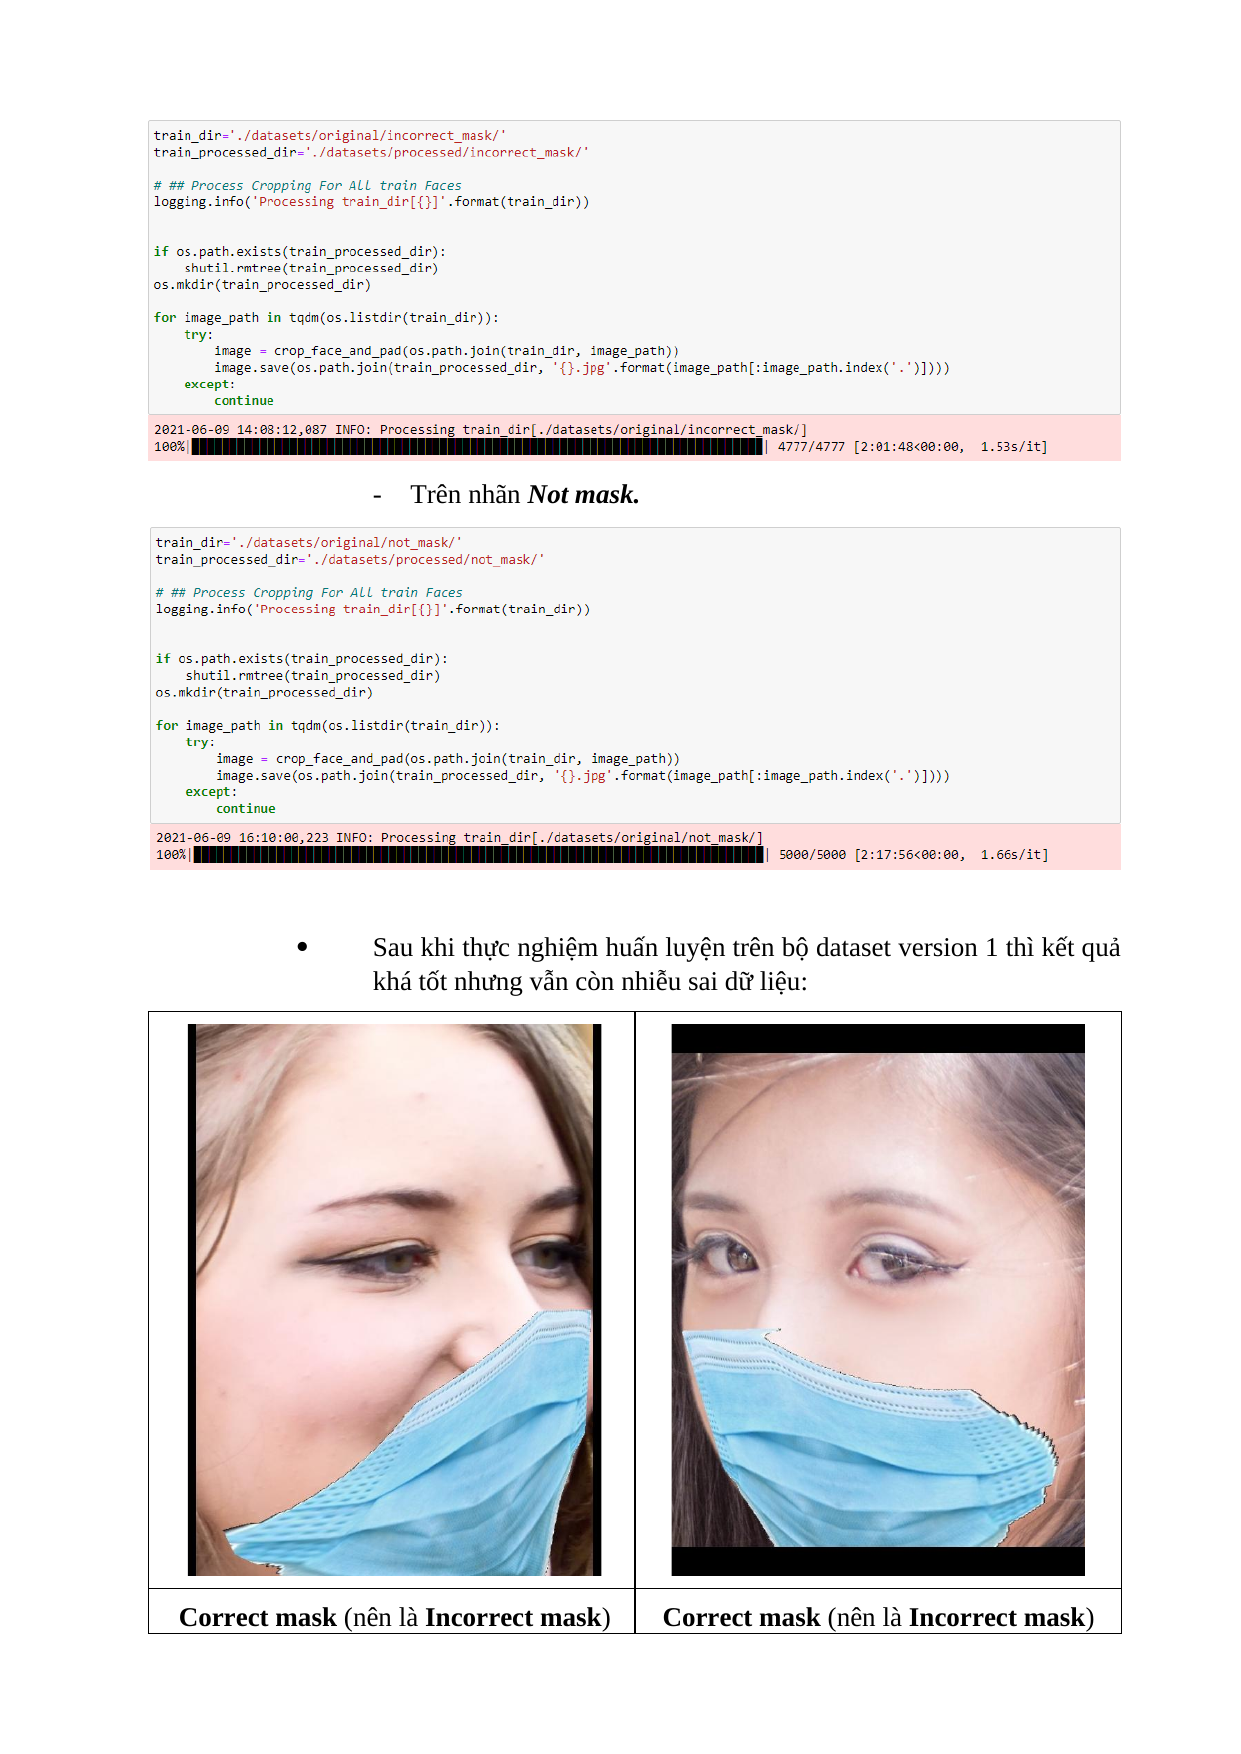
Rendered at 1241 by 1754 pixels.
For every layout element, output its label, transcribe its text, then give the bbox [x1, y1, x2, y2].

picture [187, 1024, 602, 1576]
list Trên nhãn Not mask. [373, 478, 1122, 509]
list Sau khi thực nghiệm huấn luyện trên bộ dataset version 1 thì kết quả khá tốt nhưng vẫn còn nhiễu sai dữ liệu: [298, 931, 1122, 996]
picture [147, 523, 1123, 871]
picture [147, 118, 1123, 463]
table_header [149, 1012, 634, 1588]
picture [671, 1024, 1085, 1576]
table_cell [149, 1589, 634, 1633]
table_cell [636, 1589, 1121, 1633]
table_header [636, 1012, 1121, 1588]
